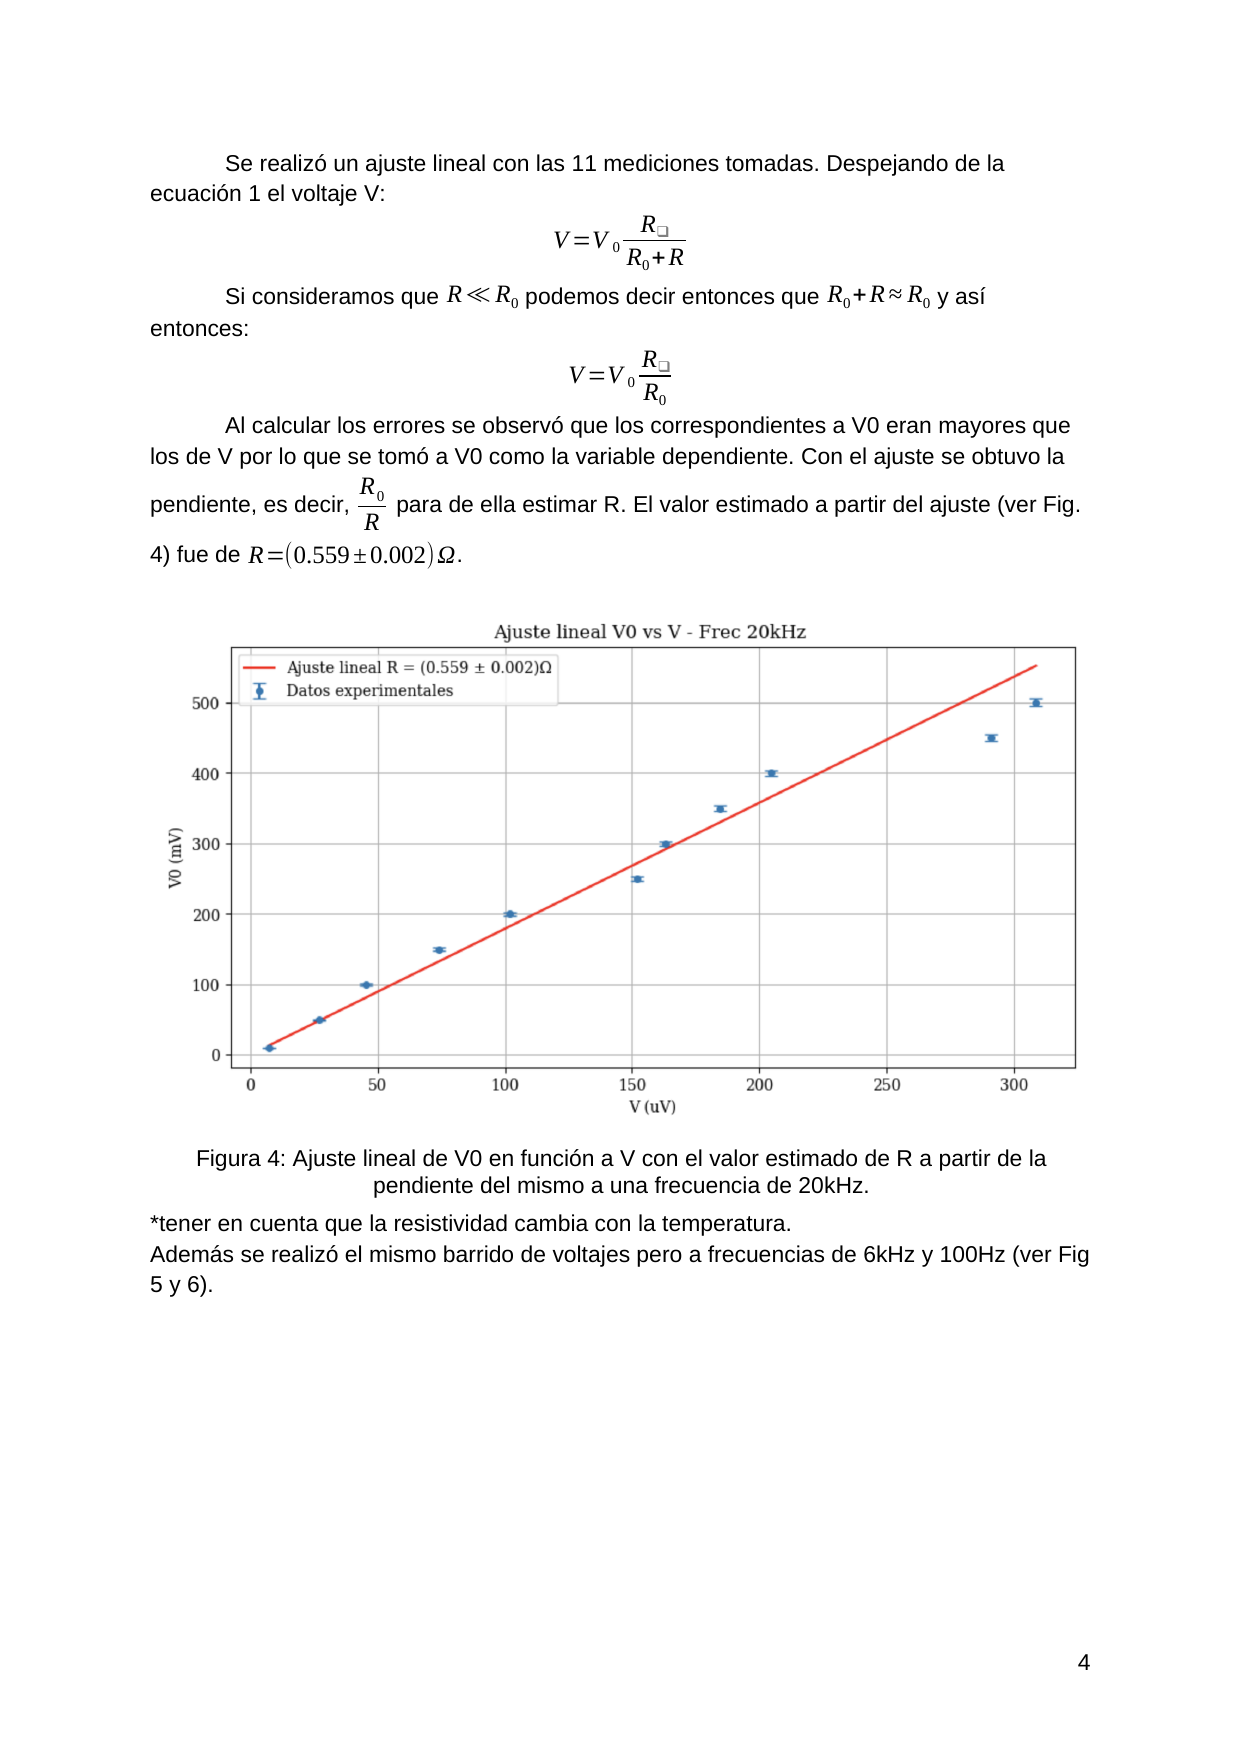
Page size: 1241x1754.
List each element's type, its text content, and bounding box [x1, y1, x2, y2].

text Al calcular los errores se observó que los correspondientes a V0 eran mayores que los de V por lo que se tomó a V0 como la variable dependiente. Con el ajuste se obtuvo la pendiente, es decir, para de ella estimar R. El valor estimado a partir del ajuste (ver Fig. 4) fue de . [150, 412, 1090, 569]
text Además se realizó el mismo barrido de voltajes pero a frecuencias de 6kHz y 100Hz (ver Fig 5 y 6). [150, 1241, 1090, 1297]
text Se realizó un ajuste lineal con las 11 mediciones tomadas. Despejando de la ecuación 1 el voltaje V: [150, 150, 1090, 207]
table_header [152, 606, 1091, 1133]
text Si consideramos que podemos decir entonces que y así entonces: [150, 280, 1090, 342]
table_cell Figura 4: Ajuste lineal de V0 en función a V con el valor estimado de R a partir de la pendiente del mismo a una frecuencia de 20kHz. [152, 1135, 1091, 1208]
text *tener en cuenta que la resistividad cambia con la temperatura. [150, 1210, 1090, 1237]
picture [162, 616, 1080, 1123]
